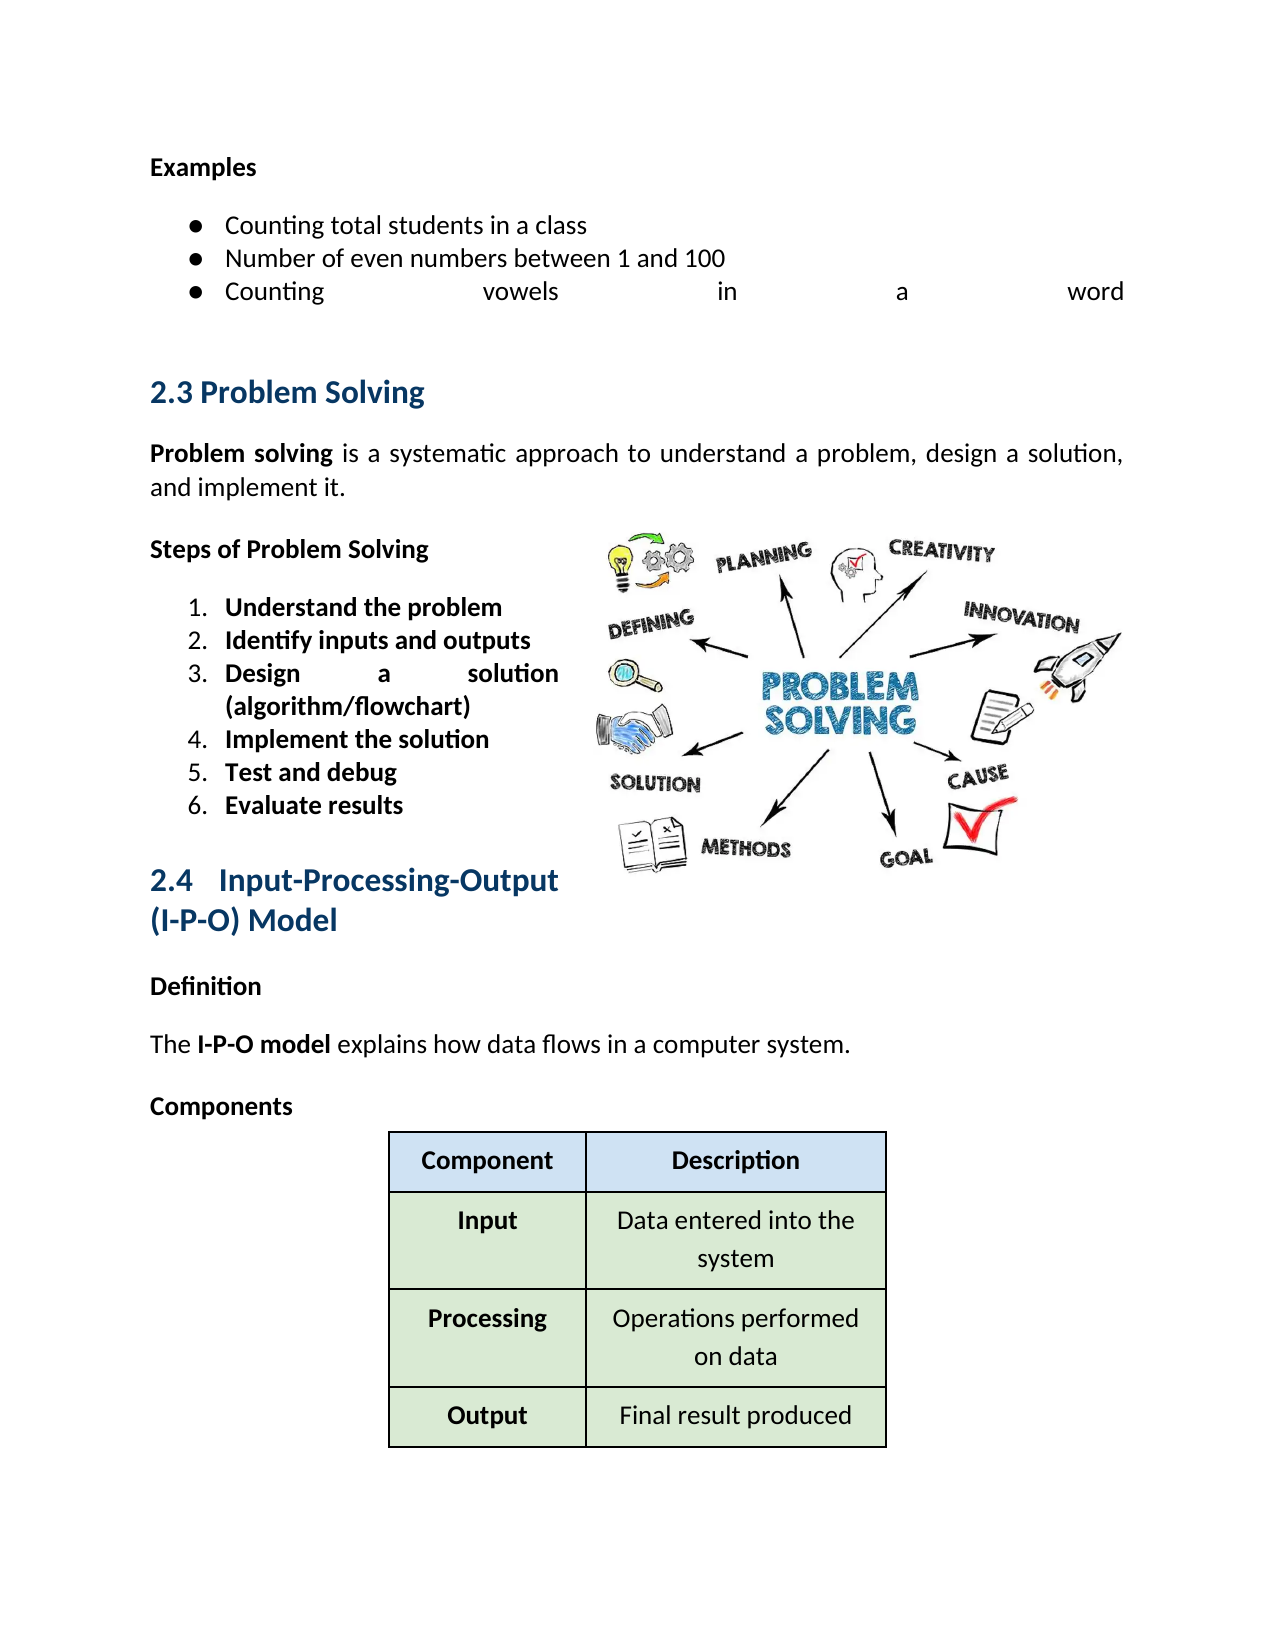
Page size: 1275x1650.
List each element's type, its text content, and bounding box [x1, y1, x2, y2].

picture [578, 521, 1143, 878]
table_cell Processing [390, 1290, 585, 1386]
text The I-P-O model explains how data flows in a computer system. [150, 1027, 1125, 1060]
subtitle 2.4 Input-Processing-Output (I-P-O) Model [150, 858, 1125, 940]
list Counting total students in a class [187, 208, 1125, 241]
subtitle 2.3 Problem Solving [150, 371, 1125, 412]
table_cell Operations performed on data [587, 1290, 885, 1386]
table_cell Data entered into the system [587, 1193, 885, 1288]
table_cell Final result produced [587, 1388, 885, 1446]
subtitle Examples [150, 150, 1125, 183]
text Problem solving is a systematic approach to understand a problem, design a solution, and implement it. [150, 437, 1125, 503]
table_cell Output [390, 1388, 585, 1446]
subtitle Steps of Problem Solving [150, 532, 578, 565]
list Identify inputs and outputs [187, 623, 578, 656]
subtitle Definition [150, 969, 1125, 1002]
table_header Description [587, 1133, 885, 1191]
list Evaluate results [187, 788, 578, 821]
list Understand the problem [187, 590, 578, 623]
table_header Component [390, 1133, 585, 1191]
list Counting vowels in a word [187, 274, 1125, 333]
list Test and debug [187, 755, 578, 788]
list Implement the solution [187, 722, 578, 755]
list Number of even numbers between 1 and 100 [187, 241, 1125, 274]
list Design a solution (algorithm/flowchart) [187, 656, 578, 722]
table_cell Input [390, 1193, 585, 1288]
subtitle Components [150, 1089, 1125, 1122]
